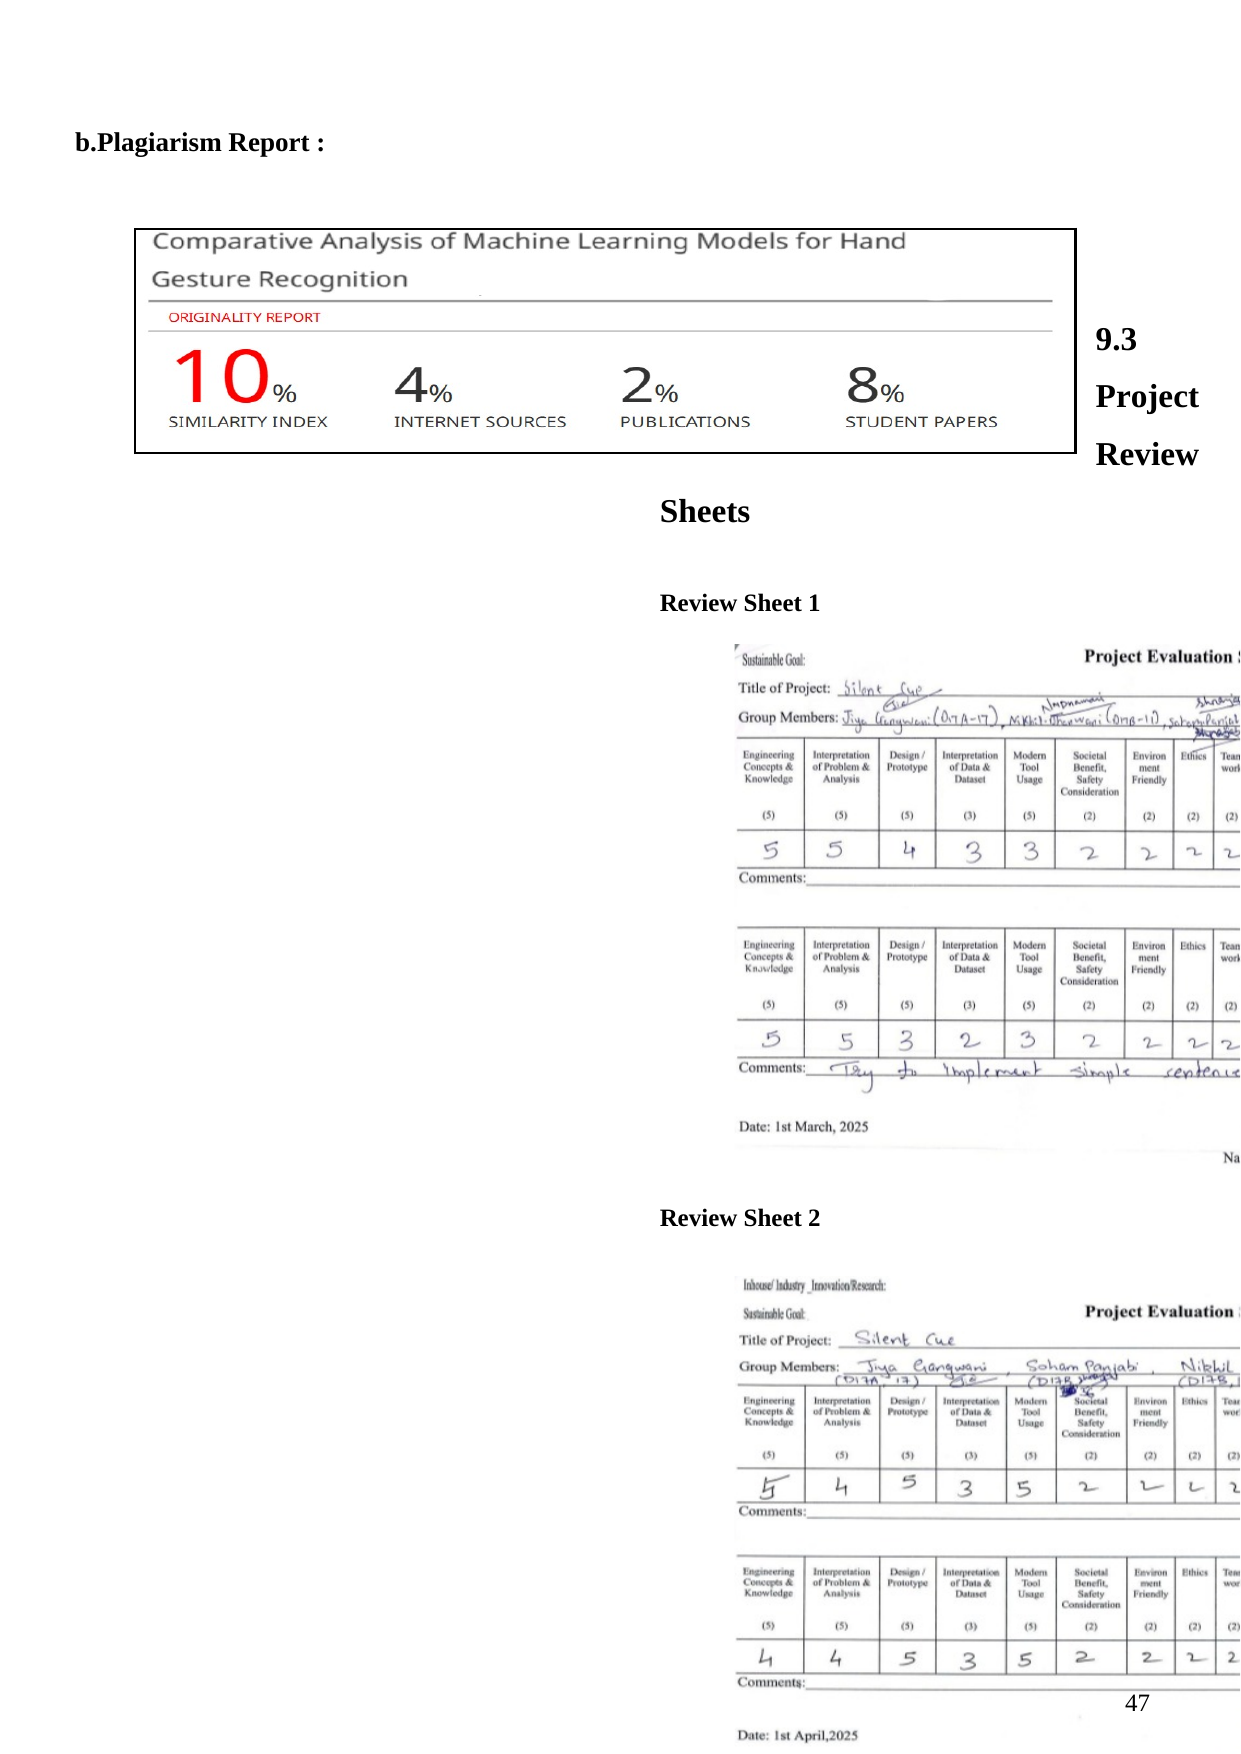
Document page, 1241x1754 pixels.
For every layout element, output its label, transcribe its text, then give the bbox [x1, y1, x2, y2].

text Review Sheet 2 [659, 1203, 1138, 1231]
picture [734, 1276, 1241, 1754]
picture [136, 230, 1074, 452]
picture [734, 644, 1241, 1170]
text b.Plagiarism Report : [75, 126, 1240, 157]
text 9.3 Project Review Sheets [659, 319, 1240, 529]
text Review Sheet 1 [659, 588, 1138, 617]
